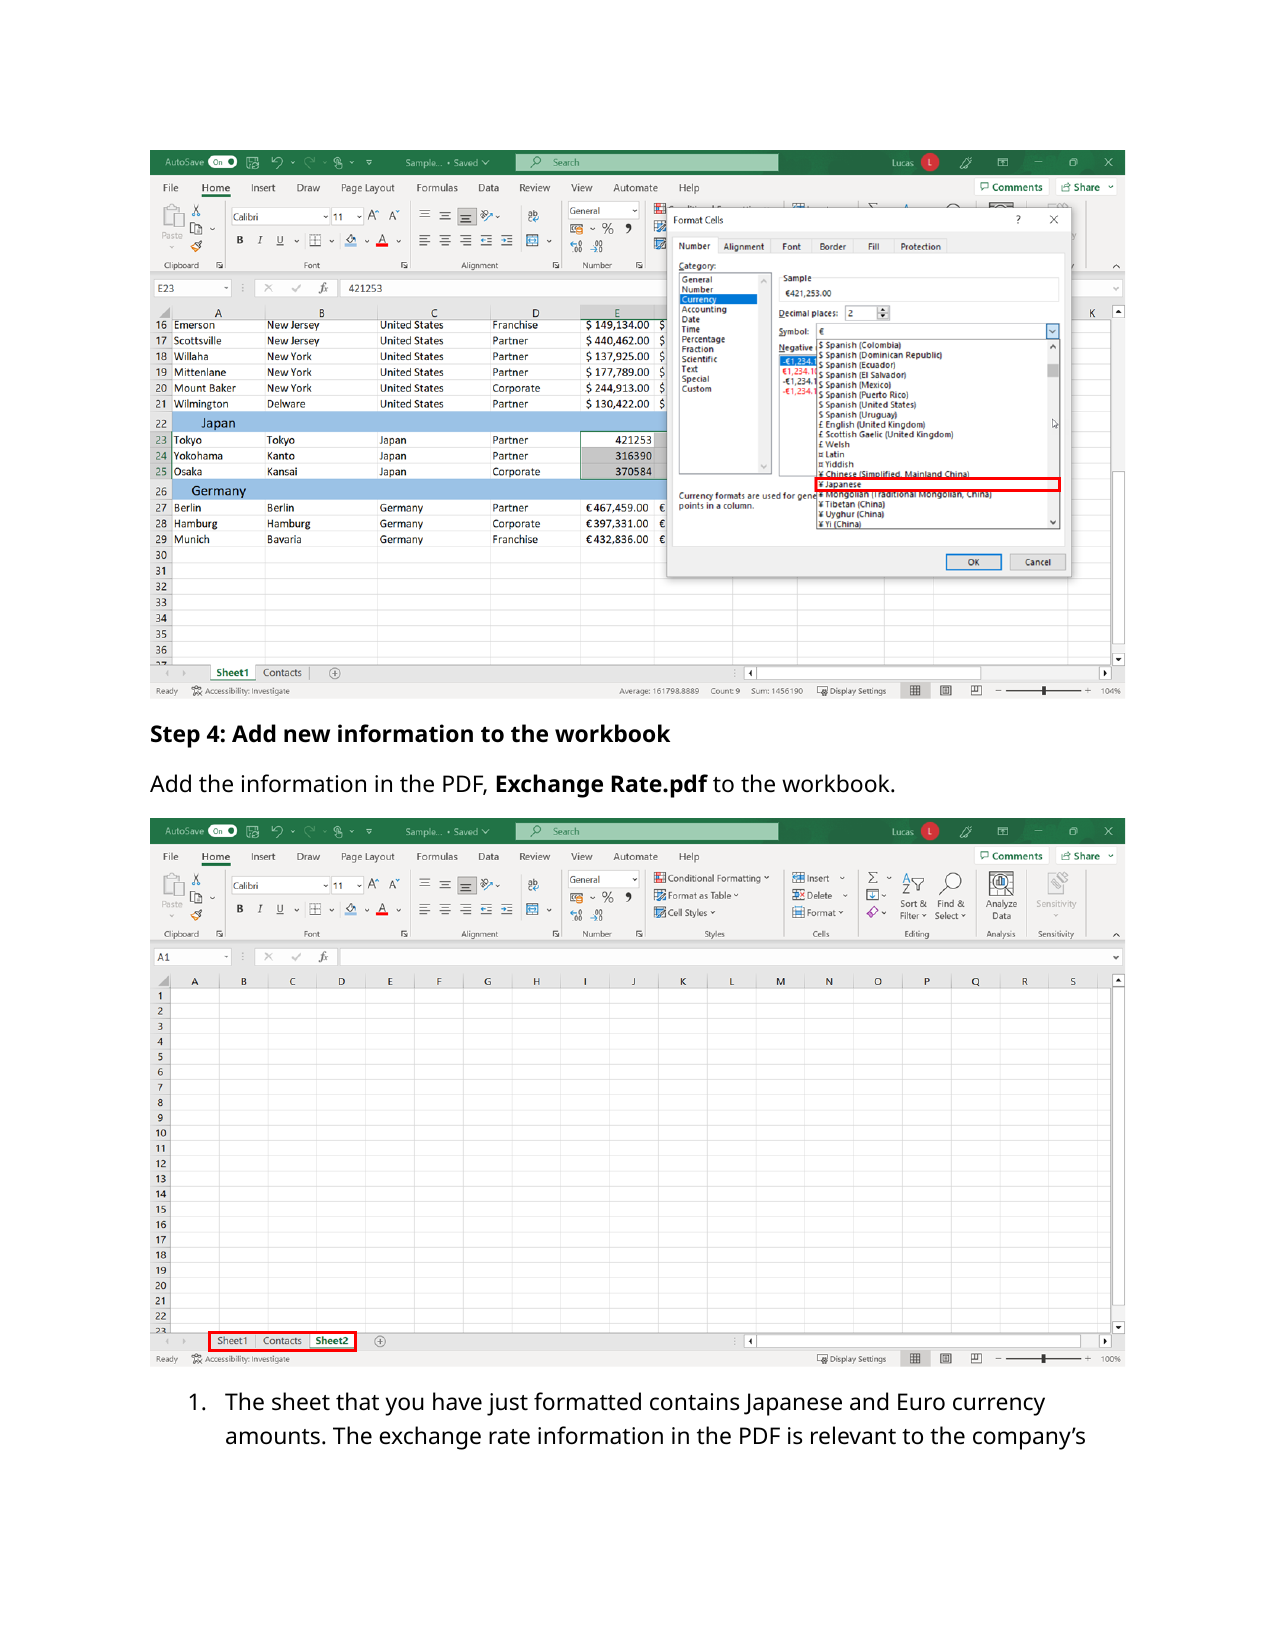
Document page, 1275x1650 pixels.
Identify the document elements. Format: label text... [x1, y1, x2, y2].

text Step 4: Add new information to the workbook [150, 718, 1125, 749]
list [187, 1386, 1125, 1451]
text Add the information in the PDF, Exchange Rate.pdf to the workbook. [150, 768, 1125, 799]
picture [150, 818, 1125, 1367]
picture [150, 150, 1125, 699]
